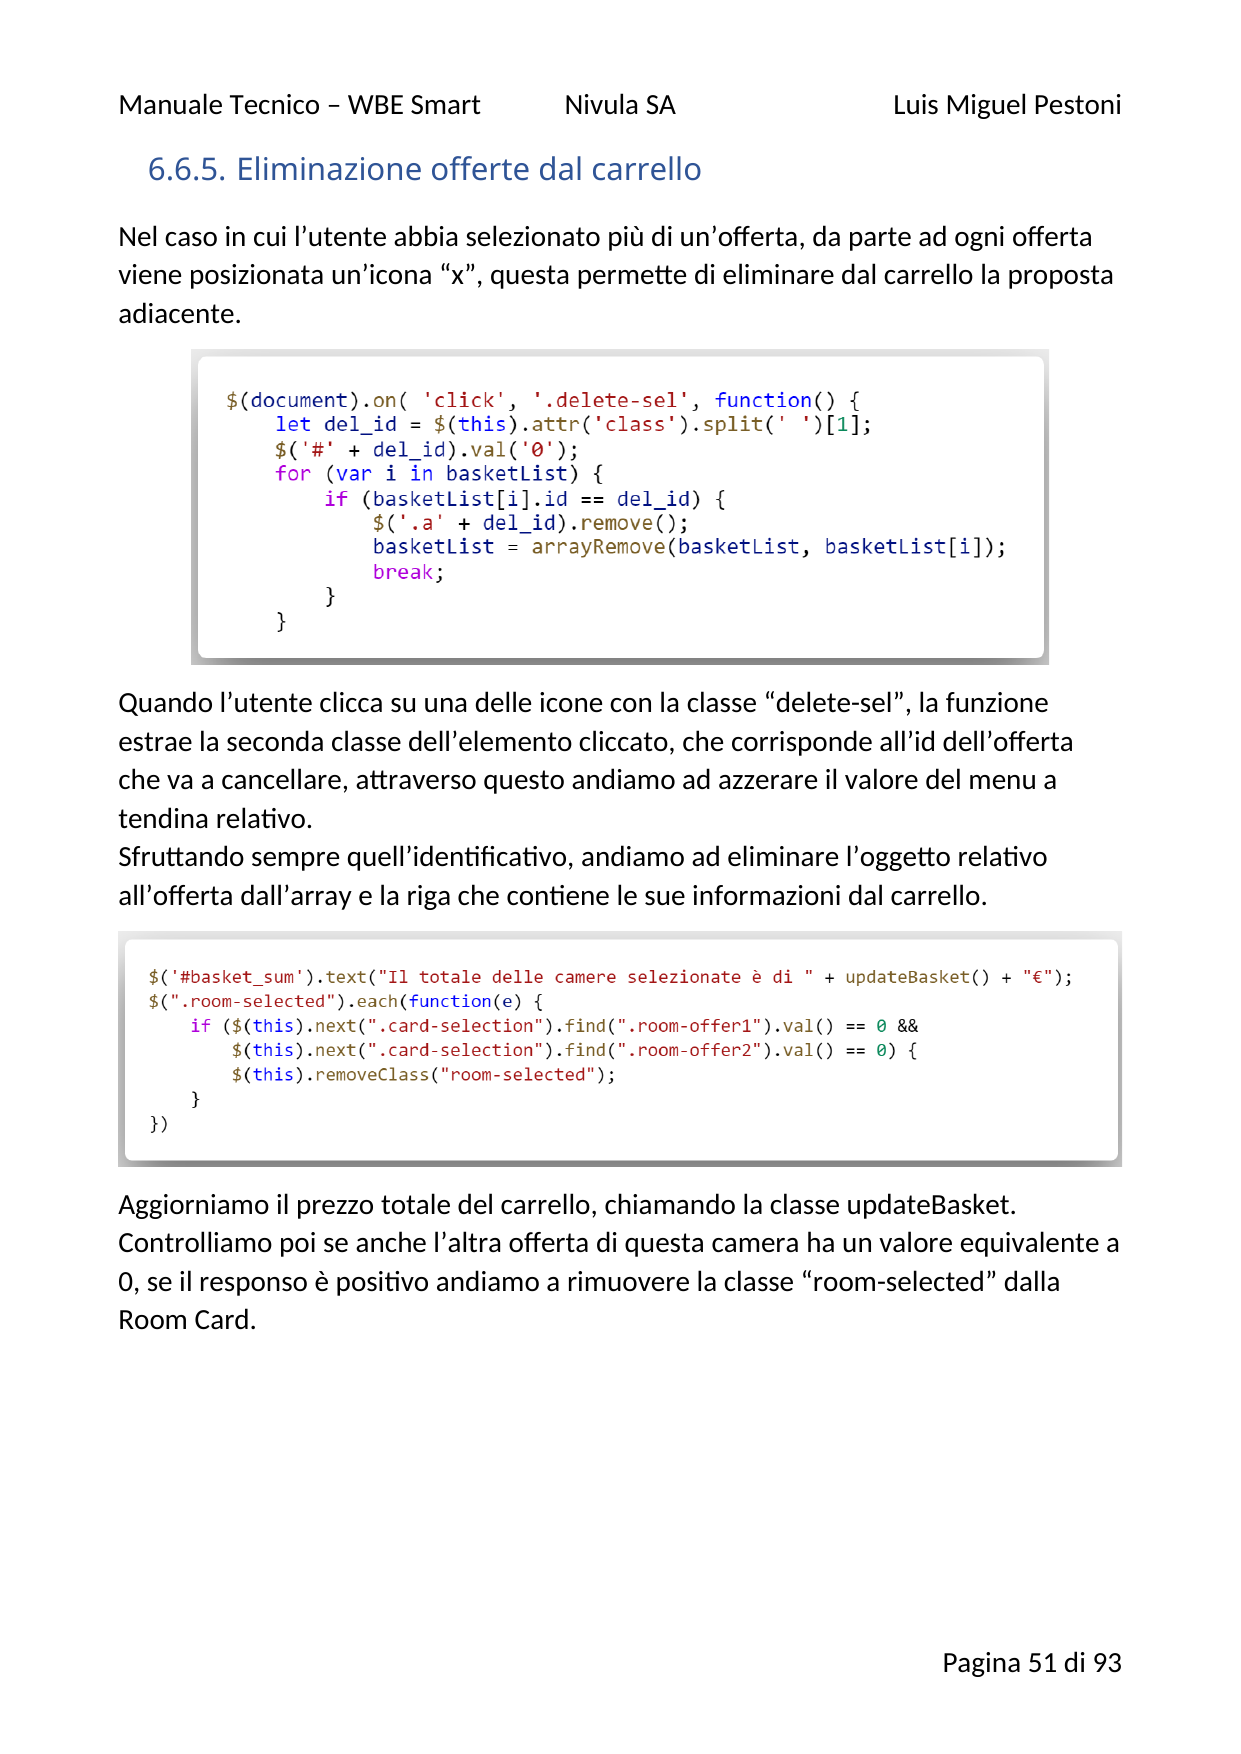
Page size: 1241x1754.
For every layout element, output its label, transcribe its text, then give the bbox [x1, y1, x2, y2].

subtitle Eliminazione offerte dal carrello [148, 147, 1122, 189]
text Aggiorniamo il prezzo totale del carrello, chiamando la classe updateBasket. Controlliamo poi se anche l’altra offerta di questa camera ha un valore equivalente a 0, se il responso è positivo andiamo a rimuovere la classe “room-selected” dalla Room Card. [118, 1186, 1122, 1337]
text Nel caso in cui l’utente abbia selezionato più di un’offerta, da parte ad ogni offerta viene posizionata un’icona “x”, questa permette di eliminare dal carrello la proposta adiacente. [118, 218, 1122, 330]
picture [118, 931, 1123, 1167]
picture [191, 349, 1050, 665]
text Quando l’utente clicca su una delle icone con la classe “delete-sel”, la funzione estrae la seconda classe dell’elemento cliccato, che corrisponde all’id dell’offerta che va a cancellare, attraverso questo andiamo ad azzerare il valore del menu a tendina relativo. Sfruttando sempre quell’identificativo, andiamo ad eliminare l’oggetto relativo all’offerta dall’array e la riga che contiene le sue informazioni dal carrello. [118, 684, 1122, 912]
